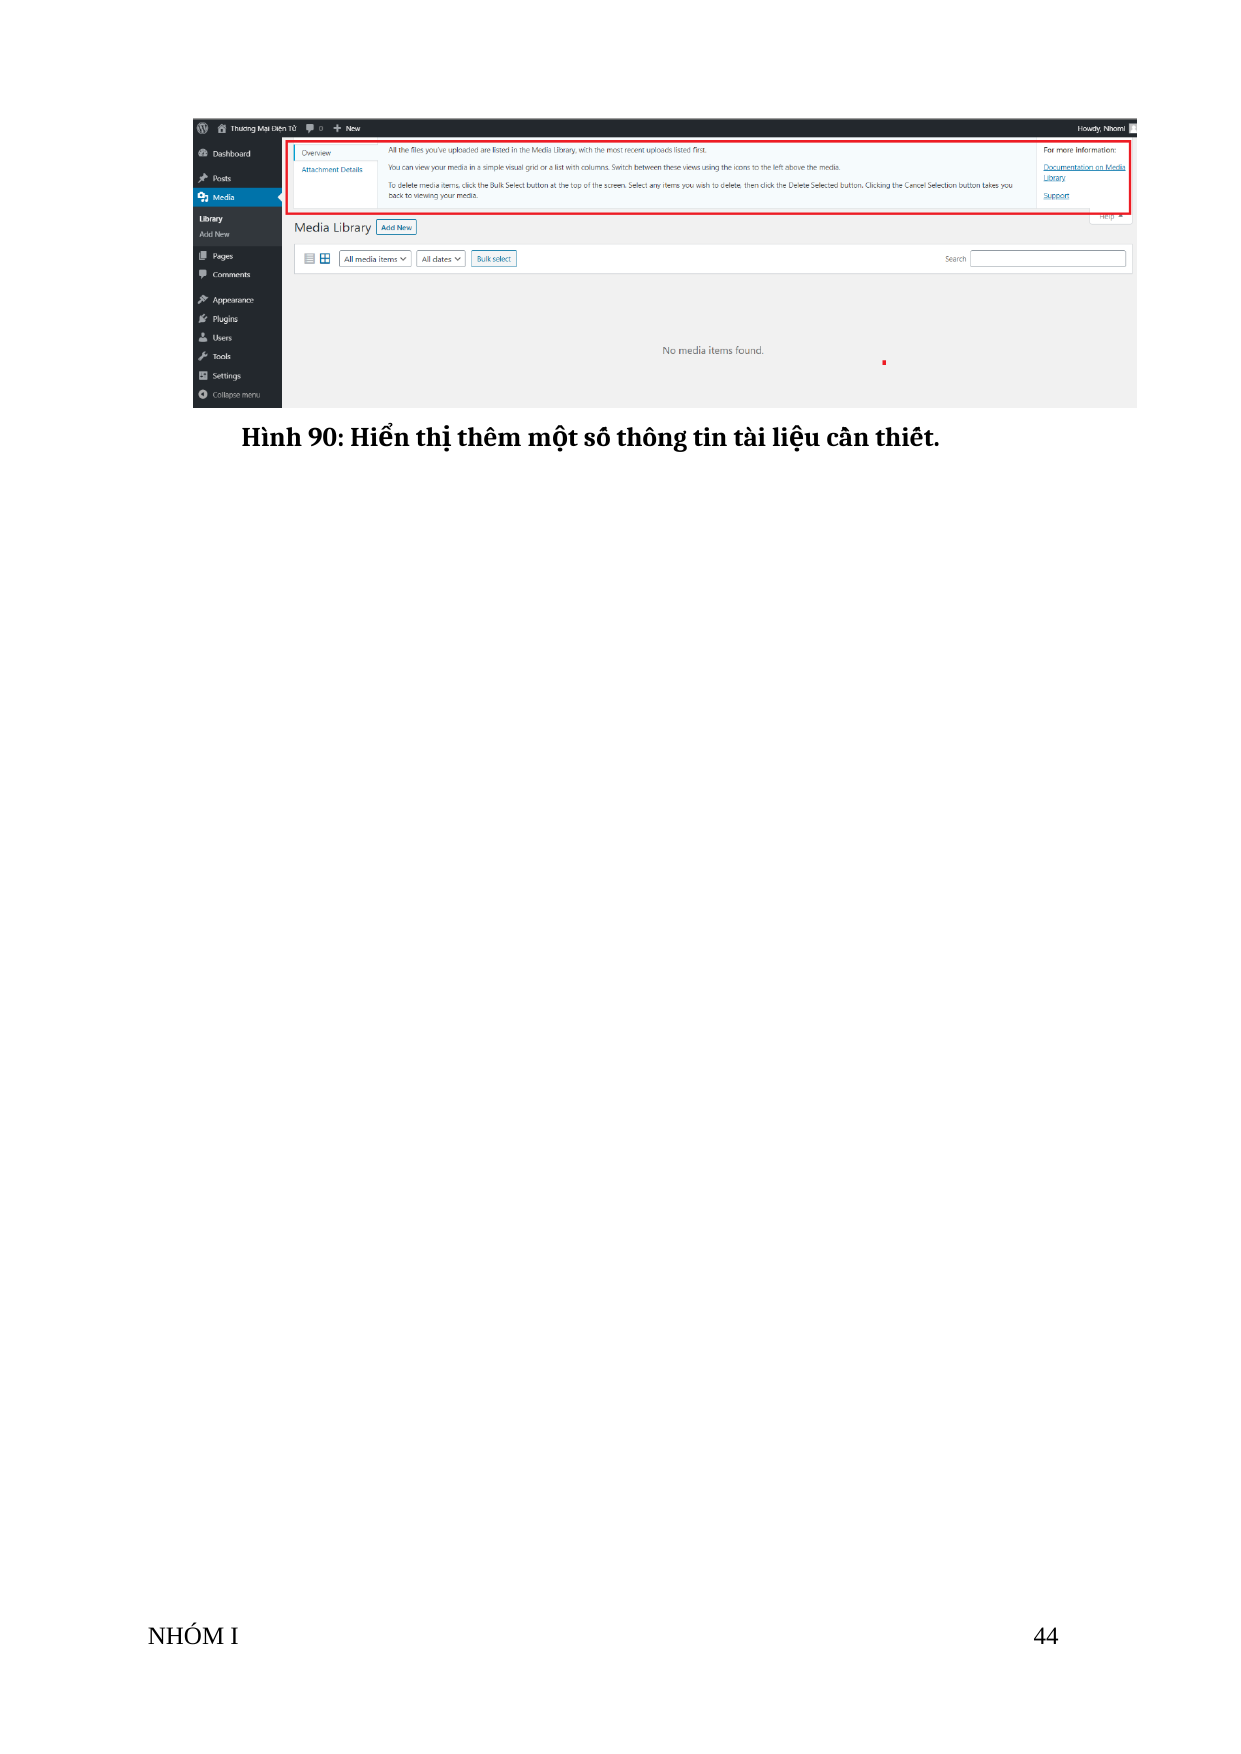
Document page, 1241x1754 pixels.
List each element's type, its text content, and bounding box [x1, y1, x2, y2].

text Hình 90: Hiển thị thêm một số thông tin tài liệu cần thiết. [118, 422, 1063, 453]
picture [193, 118, 1137, 408]
